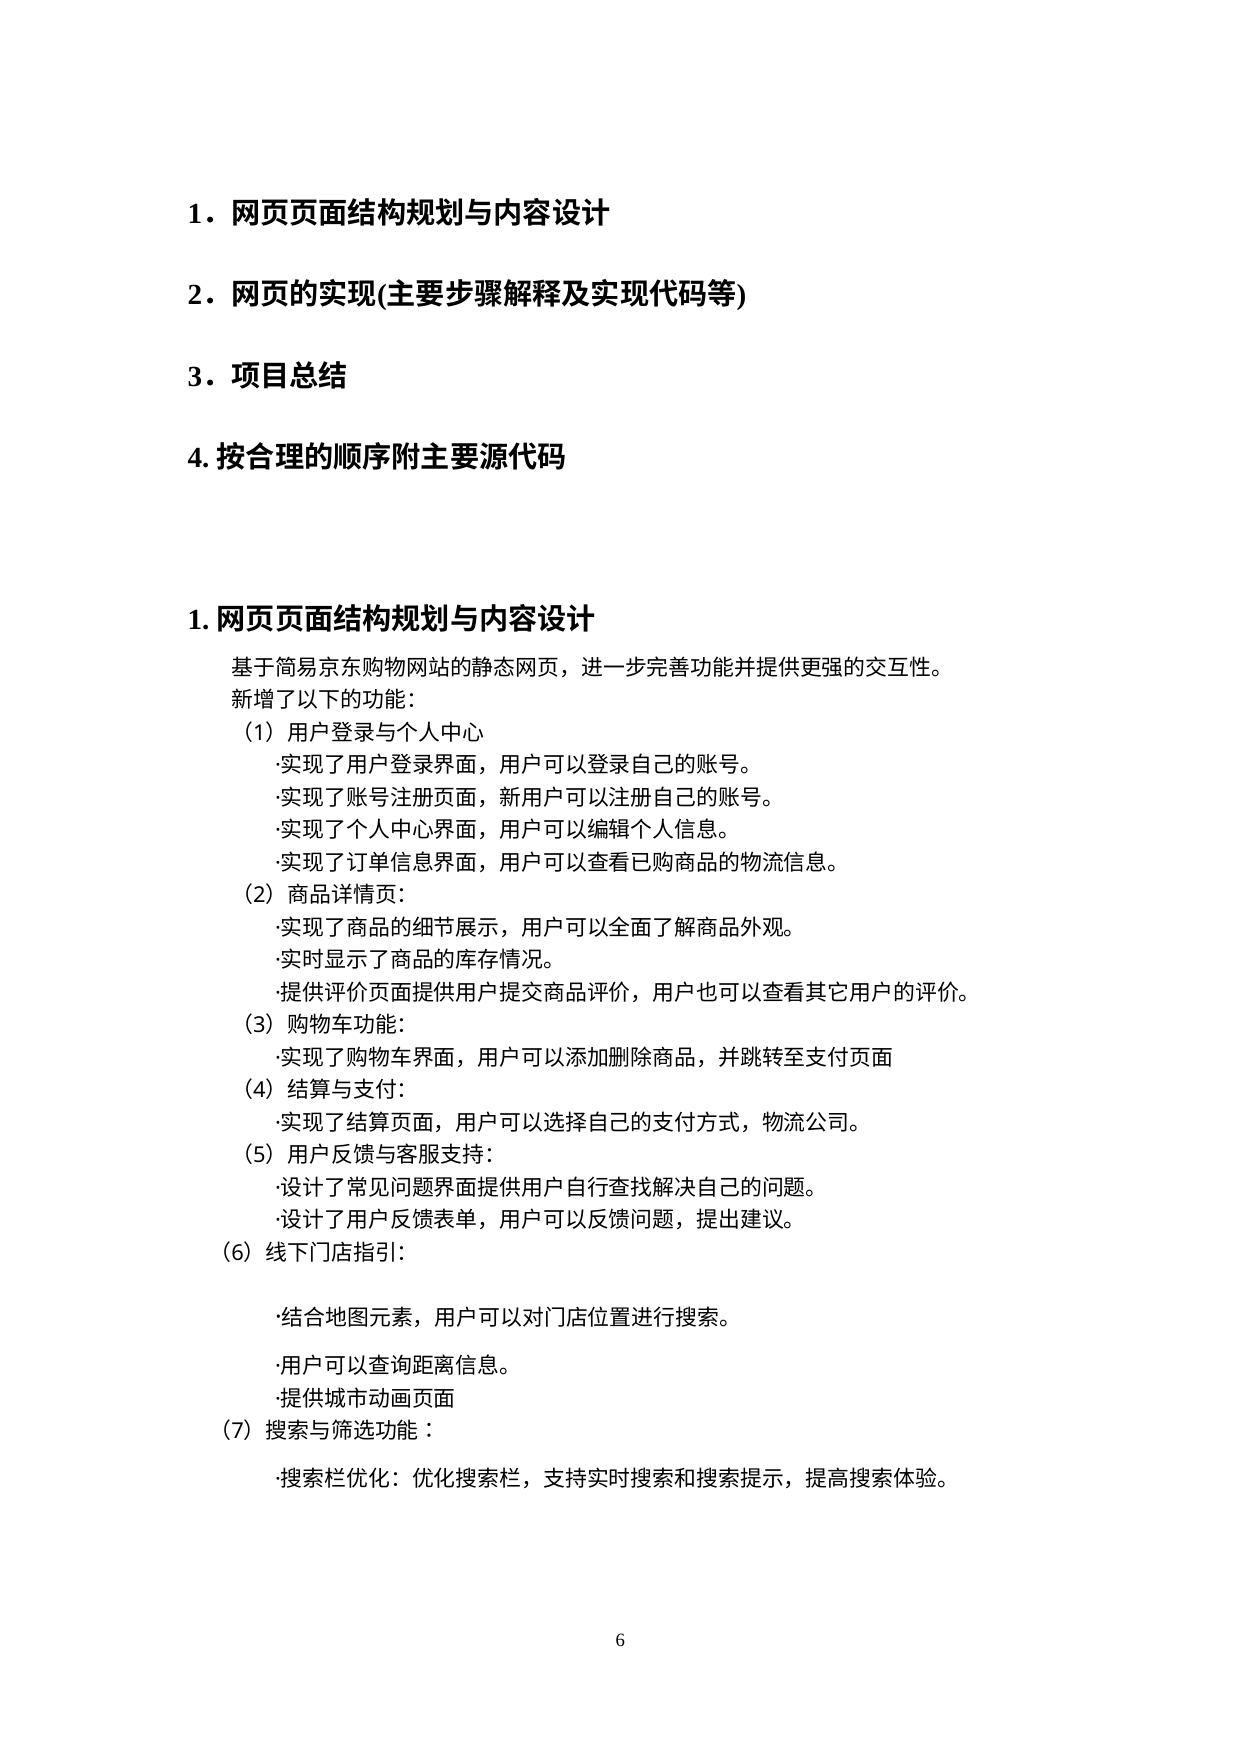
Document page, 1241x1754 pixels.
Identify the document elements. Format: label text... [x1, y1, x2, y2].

list ·提供评价页面提供用户提交商品评价，用户也可以查看其它用户的评价。 [231, 974, 1053, 1007]
text ·结合地图元素，用户可以对门店位置进行搜索。 [231, 1283, 1053, 1348]
text 4. 按合理的顺序附主要源代码 [187, 422, 1053, 487]
list 商品详情页： [187, 877, 1053, 909]
text ·提供城市动画页面 [231, 1380, 1053, 1413]
list （6）线下门店指引： [187, 1234, 1053, 1267]
list （7）搜索与筛选功能： [187, 1413, 1053, 1445]
list 用户反馈与客服支持： [187, 1137, 1053, 1169]
list ·实现了订单信息界面，用户可以查看已购商品的物流信息。 [231, 844, 1053, 877]
list 网页页面结构规划与内容设计 [187, 584, 1053, 649]
list 结算与支付： [187, 1072, 1053, 1104]
list 新增了以下的功能： [187, 682, 1053, 714]
text ·搜索栏优化：优化搜索栏，支持实时搜索和搜索提示，提高搜索体验。 [275, 1461, 1053, 1494]
list 用户登录与个人中心 [187, 714, 1053, 747]
list 基于简易京东购物网站的静态网页，进一步完善功能并提供更强的交互性。 [187, 649, 1053, 682]
list 购物车功能： [187, 1007, 1053, 1039]
list ·实现了用户登录界面，用户可以登录自己的账号。 [231, 747, 1053, 779]
list ·实时显示了商品的库存情况。 [231, 942, 1053, 974]
text 1．网页页面结构规划与内容设计 [187, 178, 1053, 243]
text ·用户可以查询距离信息。 [231, 1348, 1053, 1380]
list ·实现了结算页面，用户可以选择自己的支付方式，物流公司。 [231, 1104, 1053, 1137]
list ·设计了用户反馈表单，用户可以反馈问题，提出建议。 [231, 1202, 1053, 1234]
text 3．项目总结 [187, 341, 1053, 406]
list ·实现了账号注册页面，新用户可以注册自己的账号。 [231, 779, 1053, 812]
list ·实现了购物车界面，用户可以添加删除商品，并跳转至支付页面 [231, 1039, 1053, 1072]
list ·实现了商品的细节展示，用户可以全面了解商品外观。 [231, 909, 1053, 942]
list ·实现了个人中心界面，用户可以编辑个人信息。 [231, 812, 1053, 844]
text 2．网页的实现(主要步骤解释及实现代码等) [187, 259, 1053, 324]
list ·设计了常见问题界面提供用户自行查找解决自己的问题。 [231, 1169, 1053, 1202]
